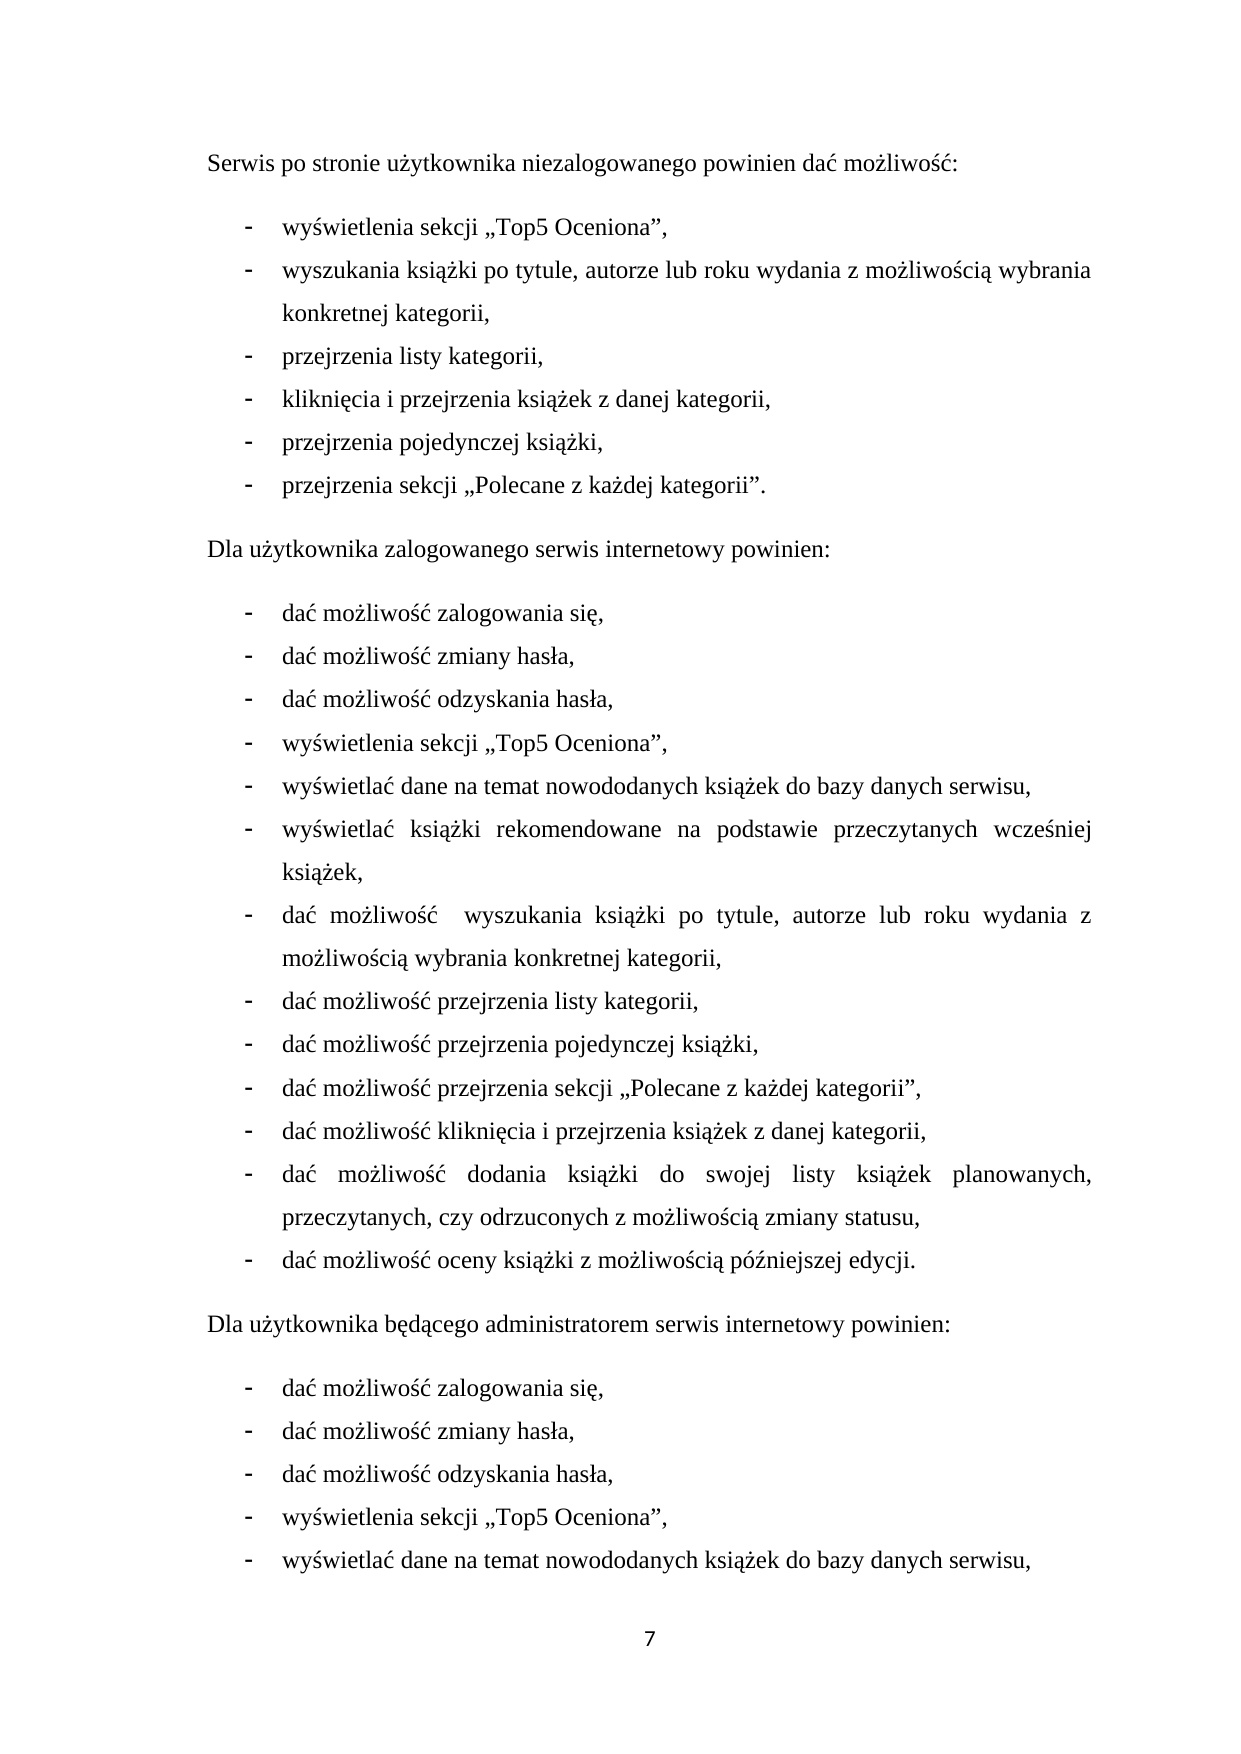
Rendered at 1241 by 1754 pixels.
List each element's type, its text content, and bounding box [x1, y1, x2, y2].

list dać możliwość wyszukania książki po tytule, autorze lub roku wydania z możliwością wybrania konkretnej kategorii, [244, 900, 1092, 972]
list dać możliwość odzyskania hasła, [244, 1459, 1092, 1488]
list dać możliwość przejrzenia sekcji „Polecane z każdej kategorii”, [244, 1073, 1092, 1101]
list dać możliwość dodania książki do swojej listy książek planowanych, przeczytanych, czy odrzuconych z możliwością zmiany statusu, [244, 1159, 1092, 1231]
list przejrzenia listy kategorii, [244, 341, 1092, 370]
list przejrzenia sekcji „Polecane z każdej kategorii”. [244, 470, 1092, 499]
list dać możliwość zalogowania się, [244, 1373, 1092, 1402]
list kliknięcia i przejrzenia książek z danej kategorii, [244, 384, 1092, 413]
list dać możliwość przejrzenia pojedynczej książki, [244, 1029, 1092, 1058]
list wyświetlać dane na temat nowododanych książek do bazy danych serwisu, [244, 1546, 1092, 1574]
list wyszukania książki po tytule, autorze lub roku wydania z możliwością wybrania konkretnej kategorii, [244, 255, 1092, 327]
list dać możliwość odzyskania hasła, [244, 684, 1092, 713]
text Dla użytkownika będącego administratorem serwis internetowy powinien: [207, 1309, 1092, 1338]
list wyświetlenia sekcji „Top5 Oceniona”, [244, 728, 1092, 756]
list przejrzenia pojedynczej książki, [244, 427, 1092, 456]
list dać możliwość zmiany hasła, [244, 1416, 1092, 1445]
list dać możliwość oceny książki z możliwością późniejszej edycji. [244, 1245, 1092, 1274]
list wyświetlać książki rekomendowane na podstawie przeczytanych wcześniej książek, [244, 814, 1092, 886]
list dać możliwość przejrzenia listy kategorii, [244, 986, 1092, 1015]
list dać możliwość zmiany hasła, [244, 641, 1092, 670]
list wyświetlenia sekcji „Top5 Oceniona”, [244, 212, 1092, 240]
text Serwis po stronie użytkownika niezalogowanego powinien dać możliwość: [207, 148, 1092, 176]
list dać możliwość zalogowania się, [244, 598, 1092, 627]
list wyświetlenia sekcji „Top5 Oceniona”, [244, 1502, 1092, 1531]
list wyświetlać dane na temat nowododanych książek do bazy danych serwisu, [244, 771, 1092, 799]
list dać możliwość kliknięcia i przejrzenia książek z danej kategorii, [244, 1116, 1092, 1144]
text Dla użytkownika zalogowanego serwis internetowy powinien: [207, 534, 1092, 563]
